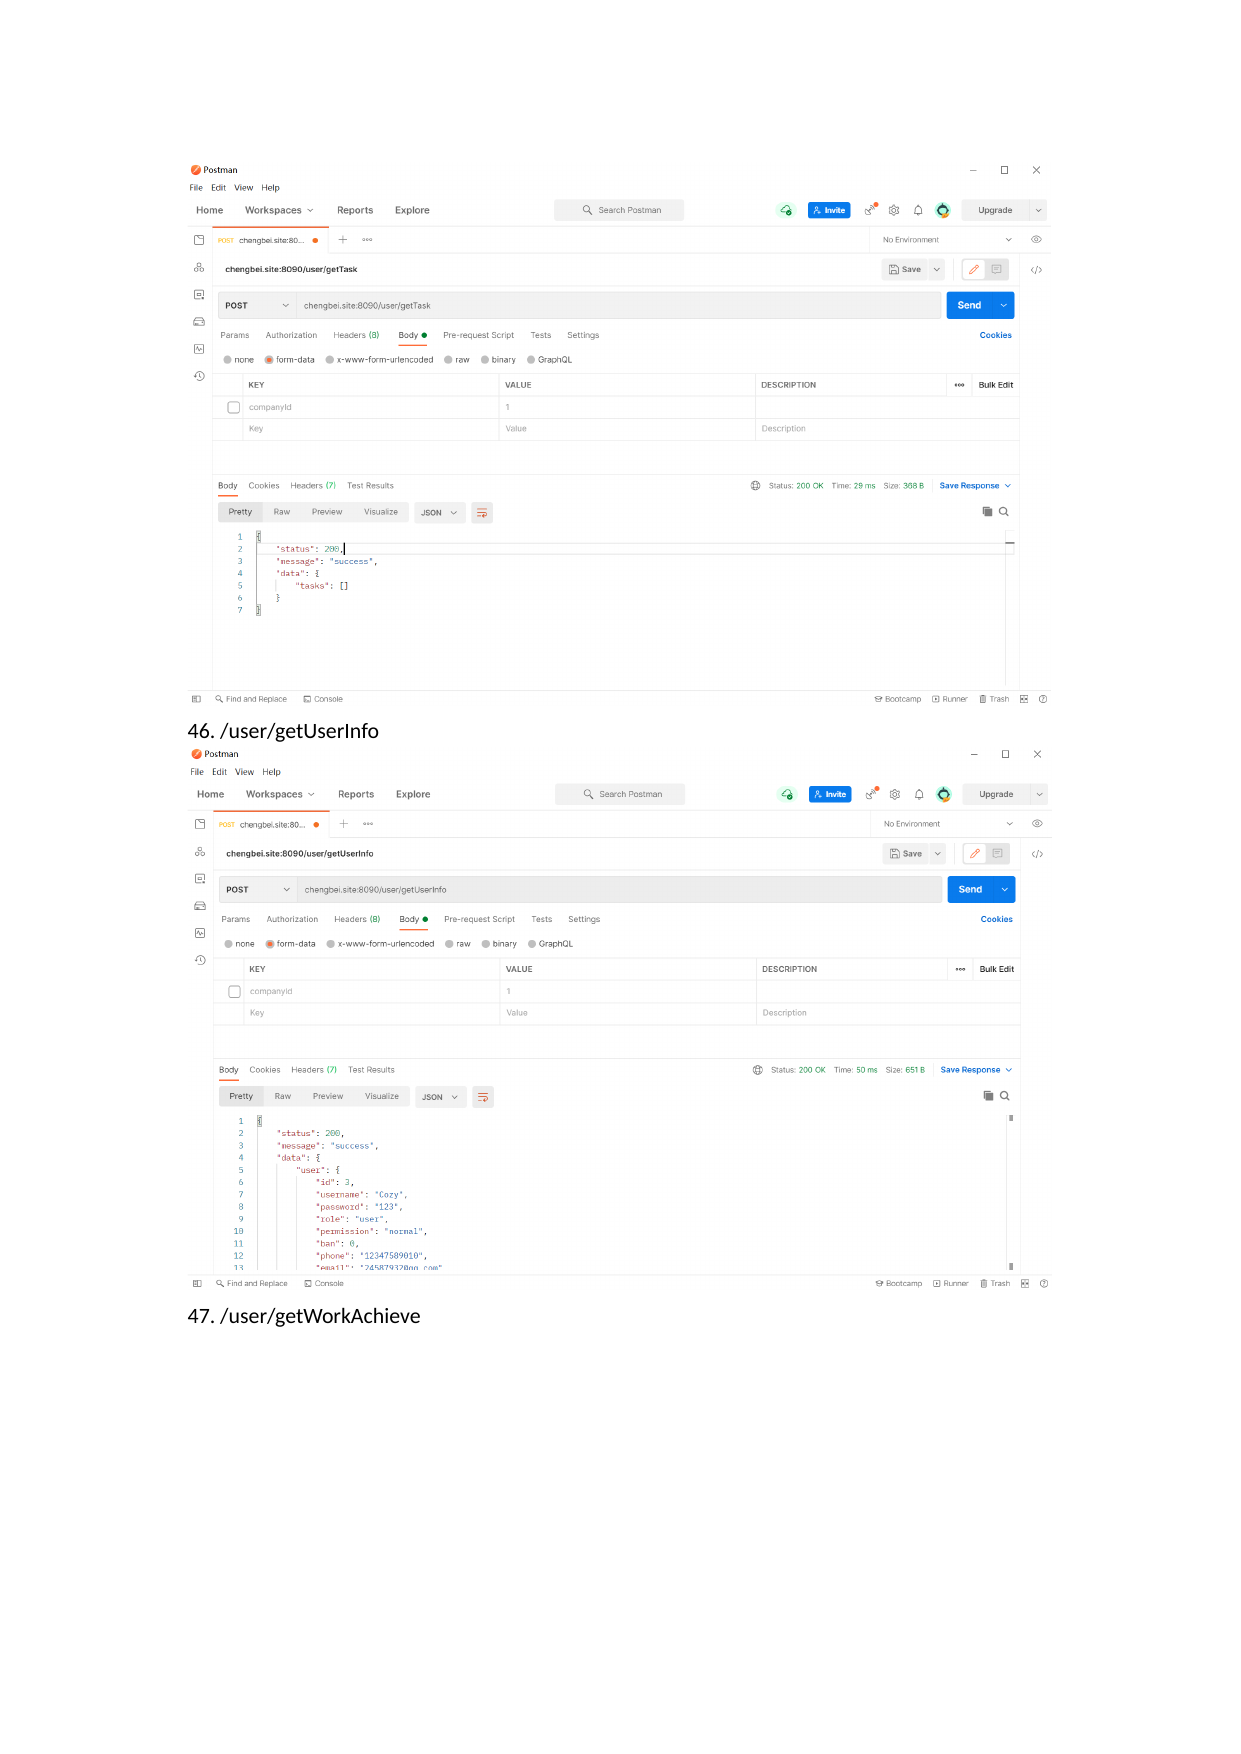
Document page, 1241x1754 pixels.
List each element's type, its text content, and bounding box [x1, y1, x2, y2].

picture [187, 162, 1051, 706]
list /user/getWorkAchieve [187, 1299, 1053, 1332]
list /user/getUserInfo [187, 714, 1053, 747]
picture [187, 747, 1052, 1290]
